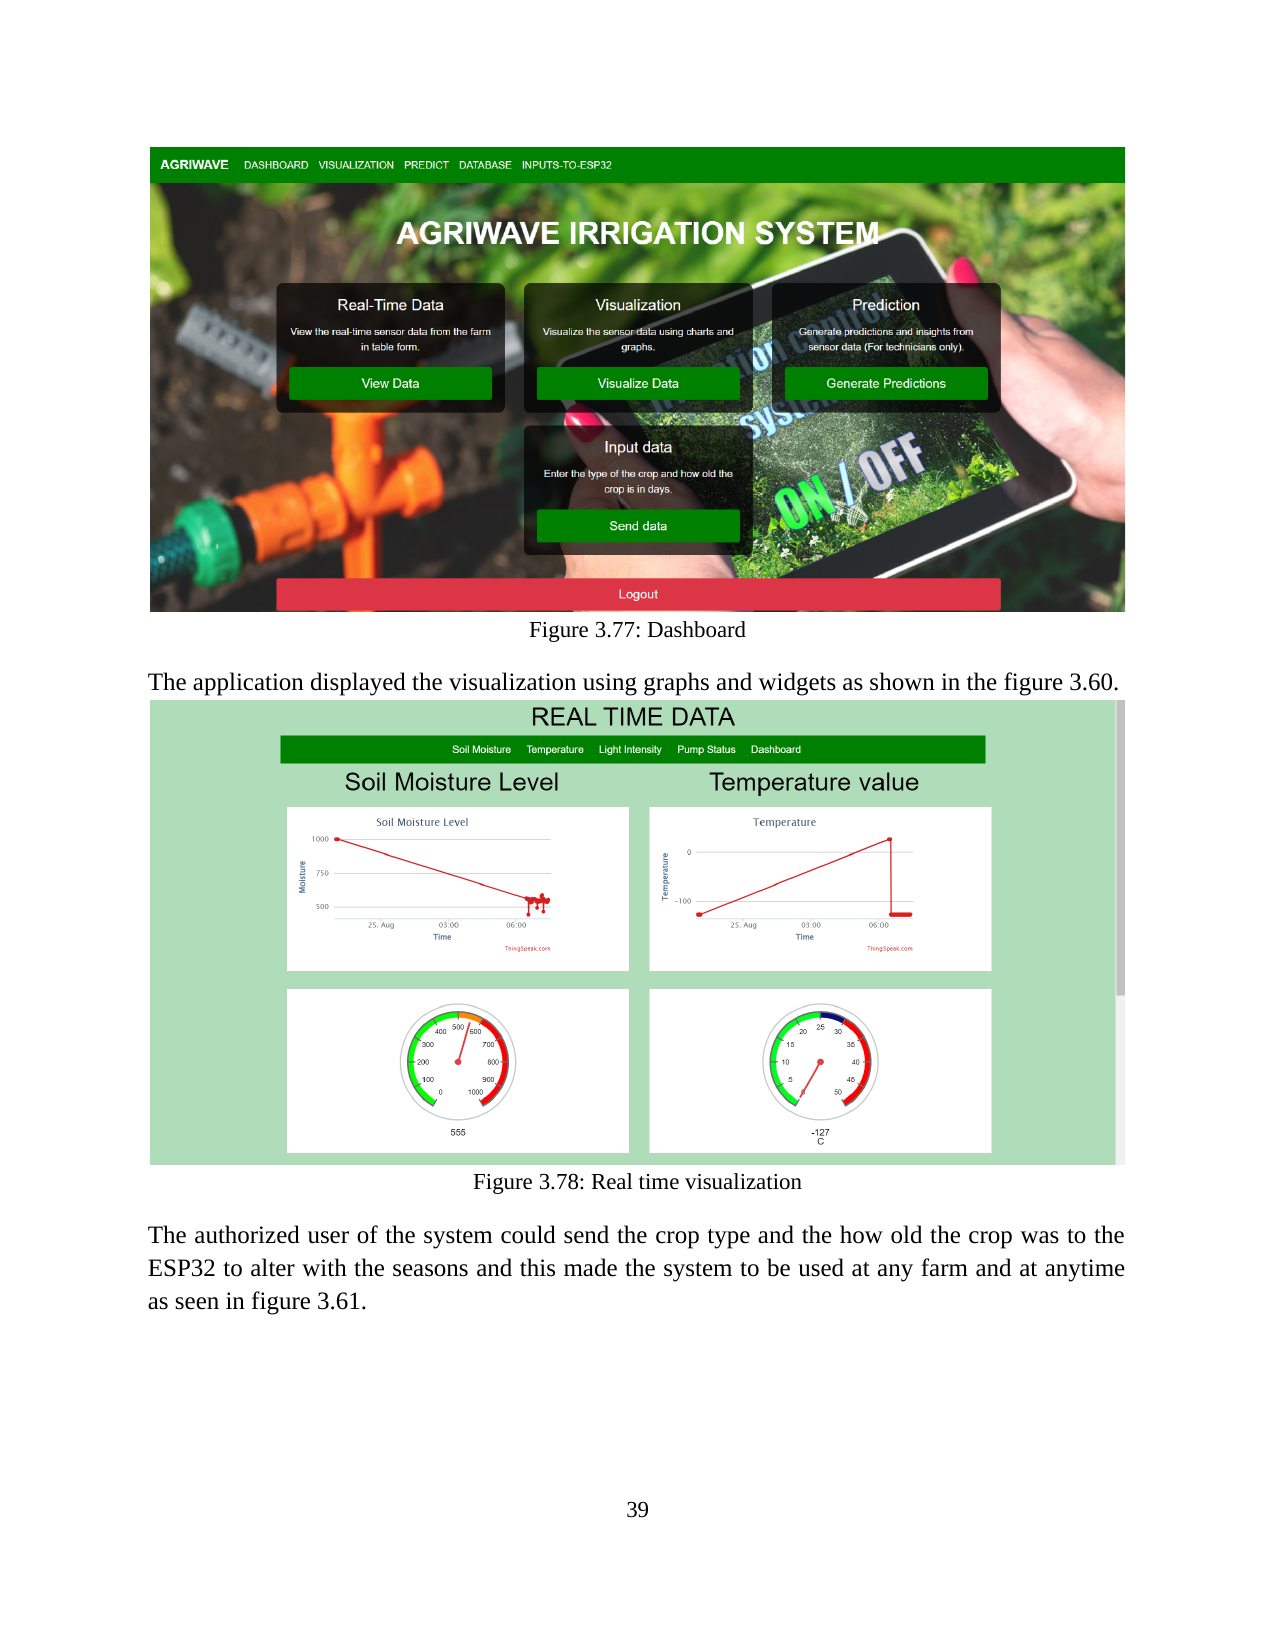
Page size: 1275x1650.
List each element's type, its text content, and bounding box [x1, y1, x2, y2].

picture [150, 147, 1125, 612]
picture [150, 700, 1125, 1165]
text The application displayed the visualization using graphs and widgets as shown in the figure 3.60. [148, 667, 1127, 696]
text The authorized user of the system could send the crop type and the how old the crop was to the ESP32 to alter with the seasons and this made the system to be used at any farm and at anytime as seen in figure 3.61. [148, 1220, 1127, 1314]
